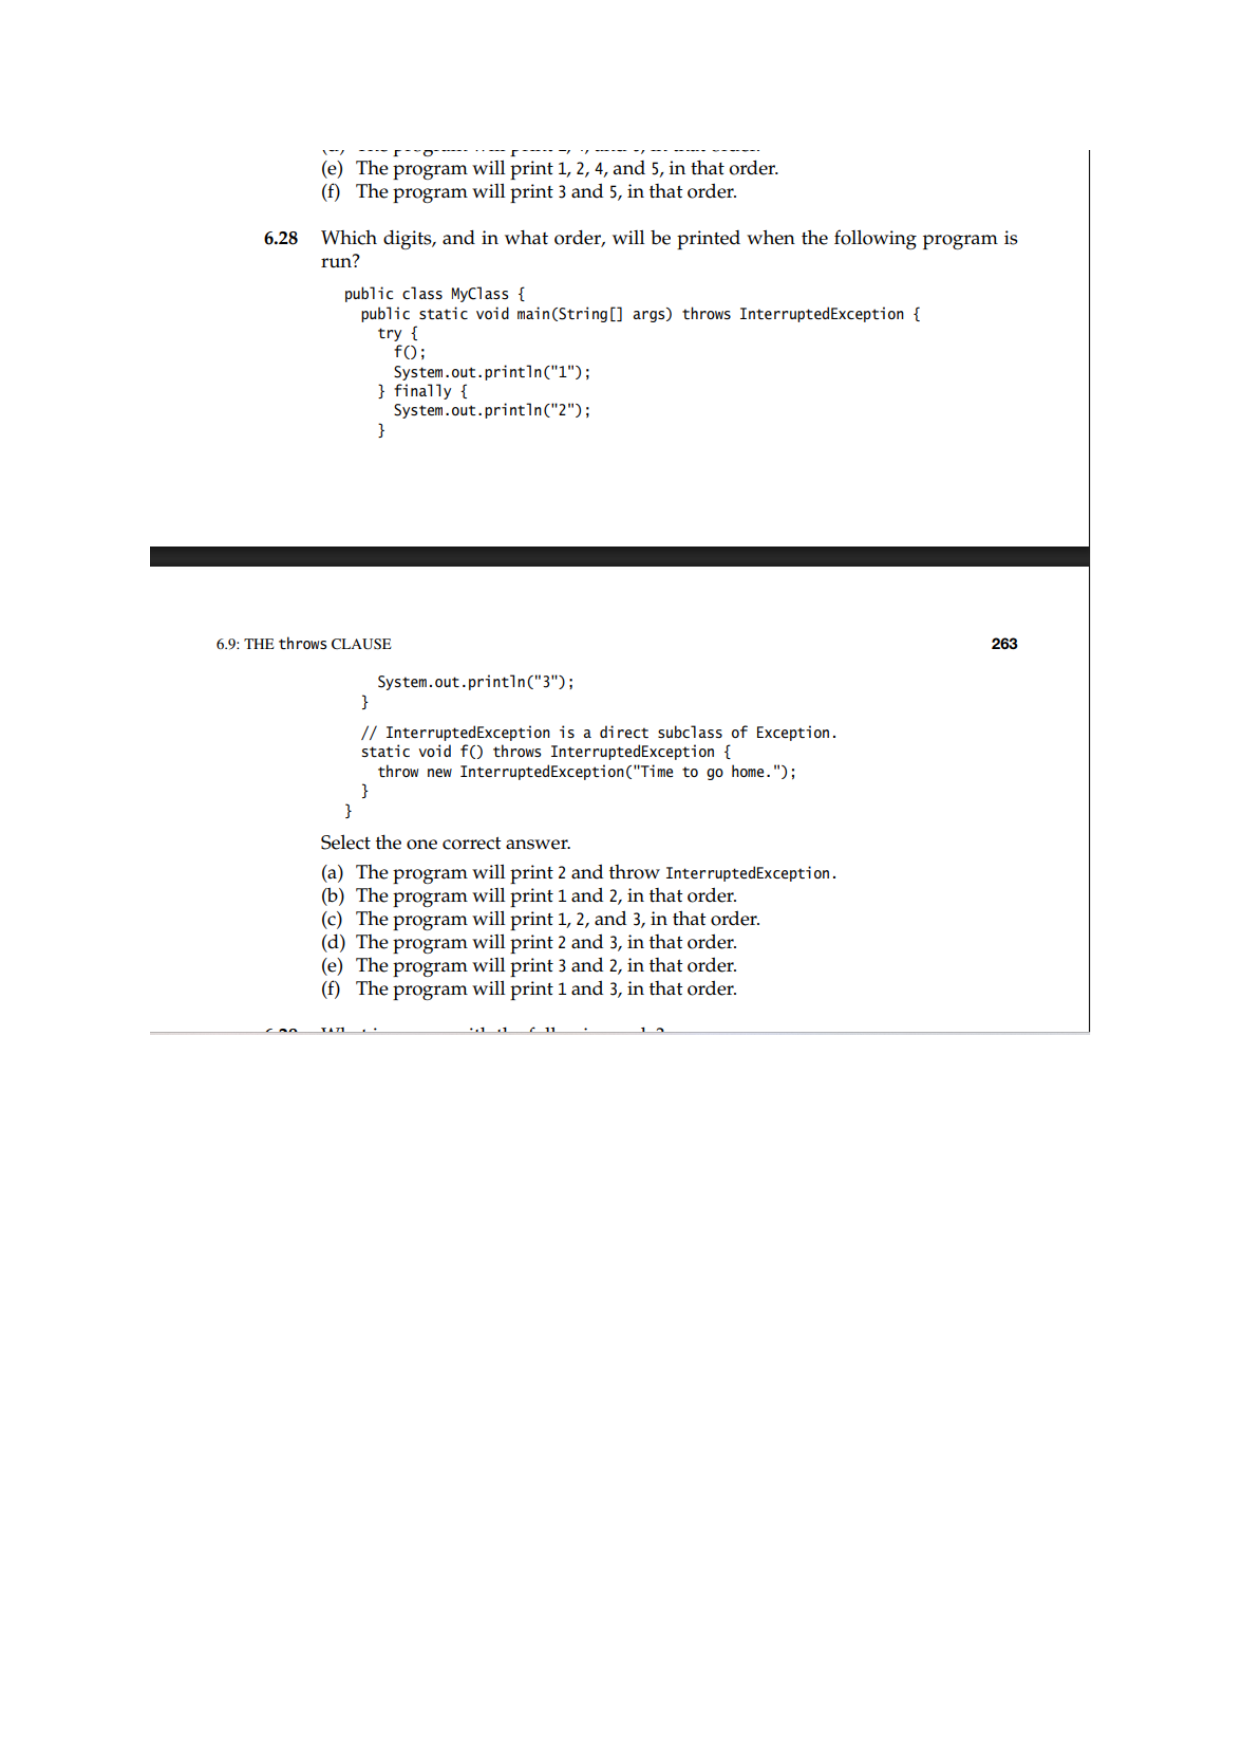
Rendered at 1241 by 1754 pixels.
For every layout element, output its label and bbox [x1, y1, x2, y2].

picture [150, 150, 1091, 1035]
